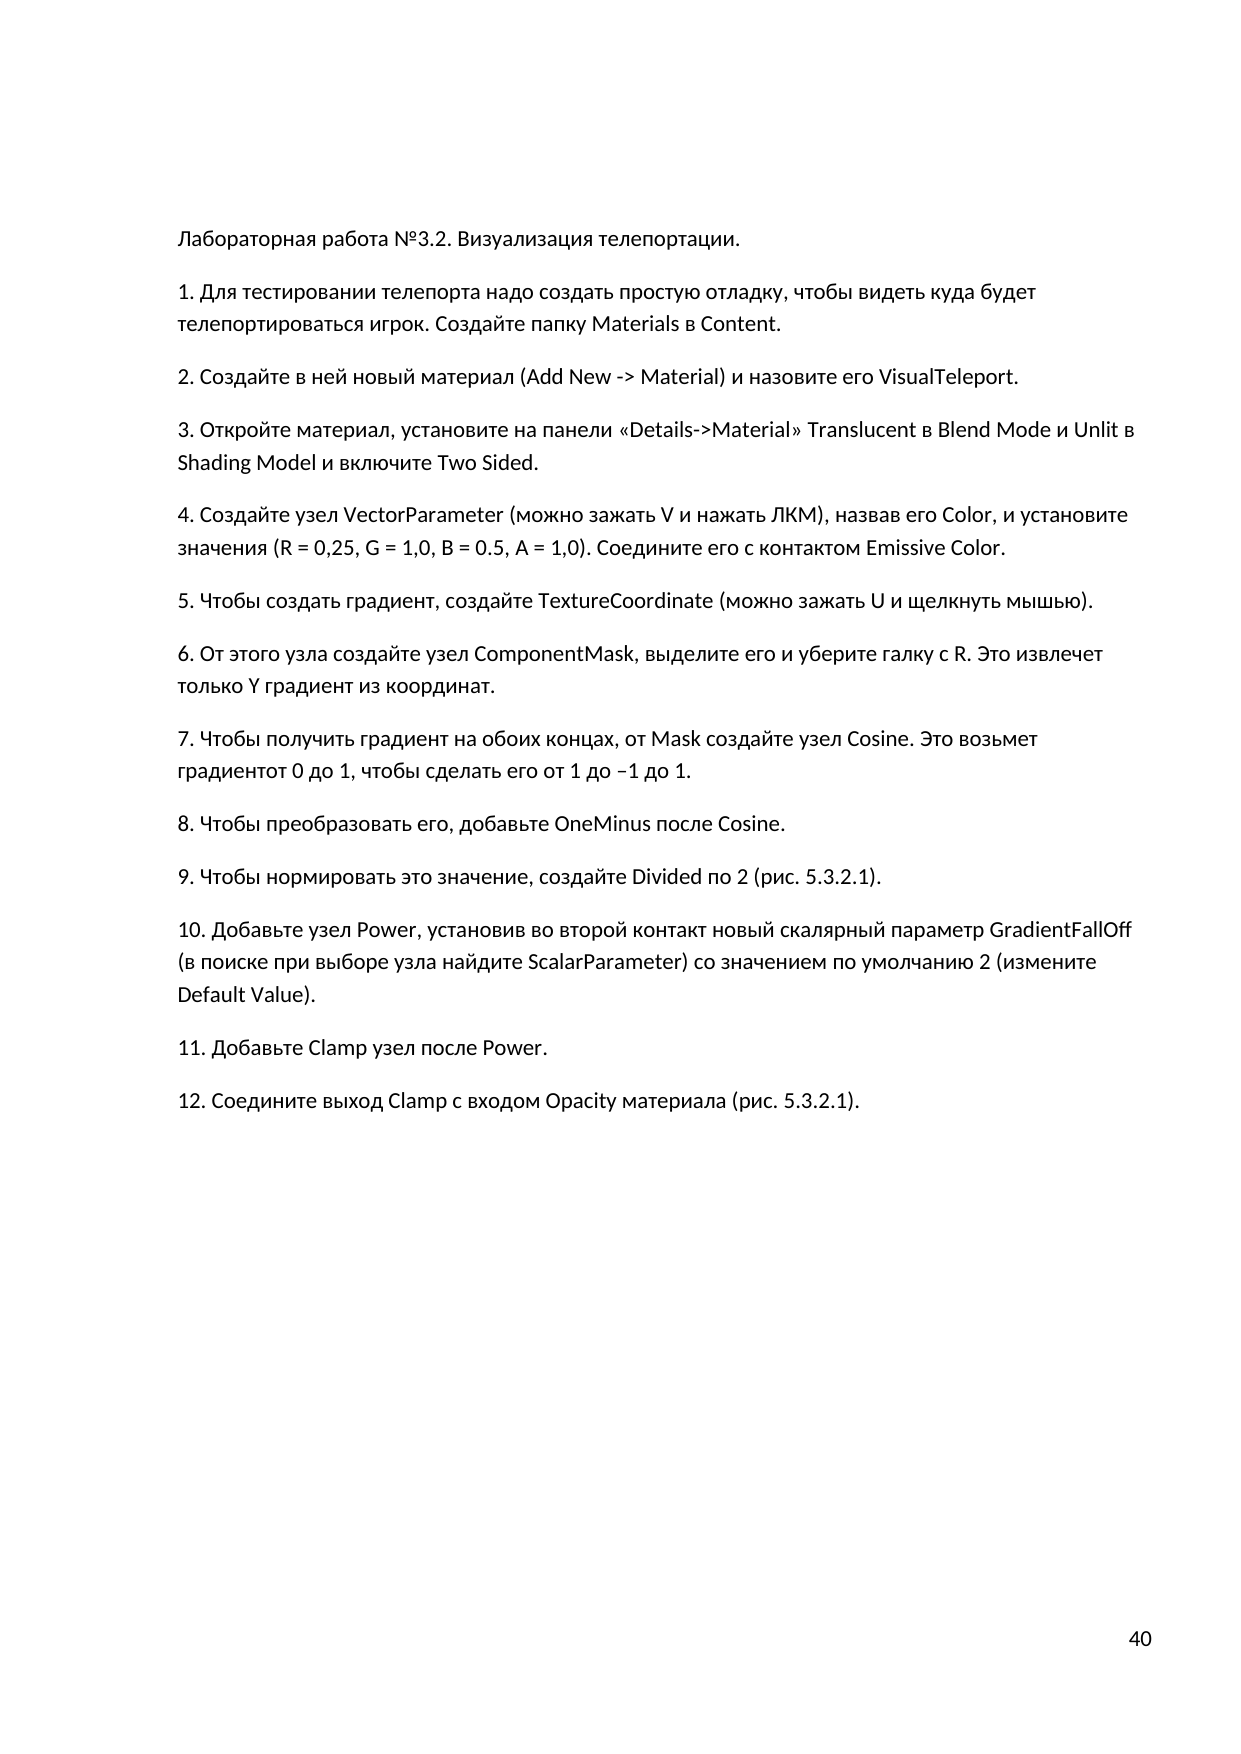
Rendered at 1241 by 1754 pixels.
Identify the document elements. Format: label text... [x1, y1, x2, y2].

text Лабораторная работа №3.2. Визуализация телепортации. [177, 224, 1152, 252]
text 4. Создайте узел VectorParameter (можно зажать V и нажать ЛКМ), назвав его Color, и установите значения (R = 0,25, G = 1,0, B = 0.5, A = 1,0). Соедините его с контактом Emissive Color. [177, 501, 1152, 561]
text 8. Чтобы преобразовать его, добавьте OneMinus после Cosine. [177, 809, 1152, 837]
text 12. Соедините выход Clamp с входом Opacity материала (рис. 5.3.2.1). [177, 1086, 1152, 1114]
text 10. Добавьте узел Power, установив во второй контакт новый скалярный параметр GradientFallOff (в поиске при выборе узла найдите ScalarParameter) со значением по умолчанию 2 (измените Default Value). [177, 915, 1152, 1008]
text 9. Чтобы нормировать это значение, создайте Divided по 2 (рис. 5.3.2.1). [177, 862, 1152, 890]
text 2. Создайте в ней новый материал (Add New -> Material) и назовите его VisualTeleport. [177, 362, 1152, 390]
text 6. От этого узла создайте узел ComponentMask, выделите его и уберите галку с R. Это извлечет только Y градиент из координат. [177, 639, 1152, 699]
text 1. Для тестировании телепорта надо создать простую отладку, чтобы видеть куда будет телепортироваться игрок. Создайте папку Materials в Content. [177, 277, 1152, 337]
text 3. Откройте материал, установите на панели «Details->Material» Translucent в Blend Mode и Unlit в Shading Model и включите Two Sided. [177, 415, 1152, 476]
text 11. Добавьте Clamp узел после Power. [177, 1033, 1152, 1061]
text 7. Чтобы получить градиент на обоих концах, от Mask создайте узел Cosine. Это возьмет градиентот 0 до 1, чтобы сделать его от 1 до –1 до 1. [177, 724, 1152, 784]
text 5. Чтобы создать градиент, создайте TextureCoordinate (можно зажать U и щелкнуть мышью). [177, 586, 1152, 614]
